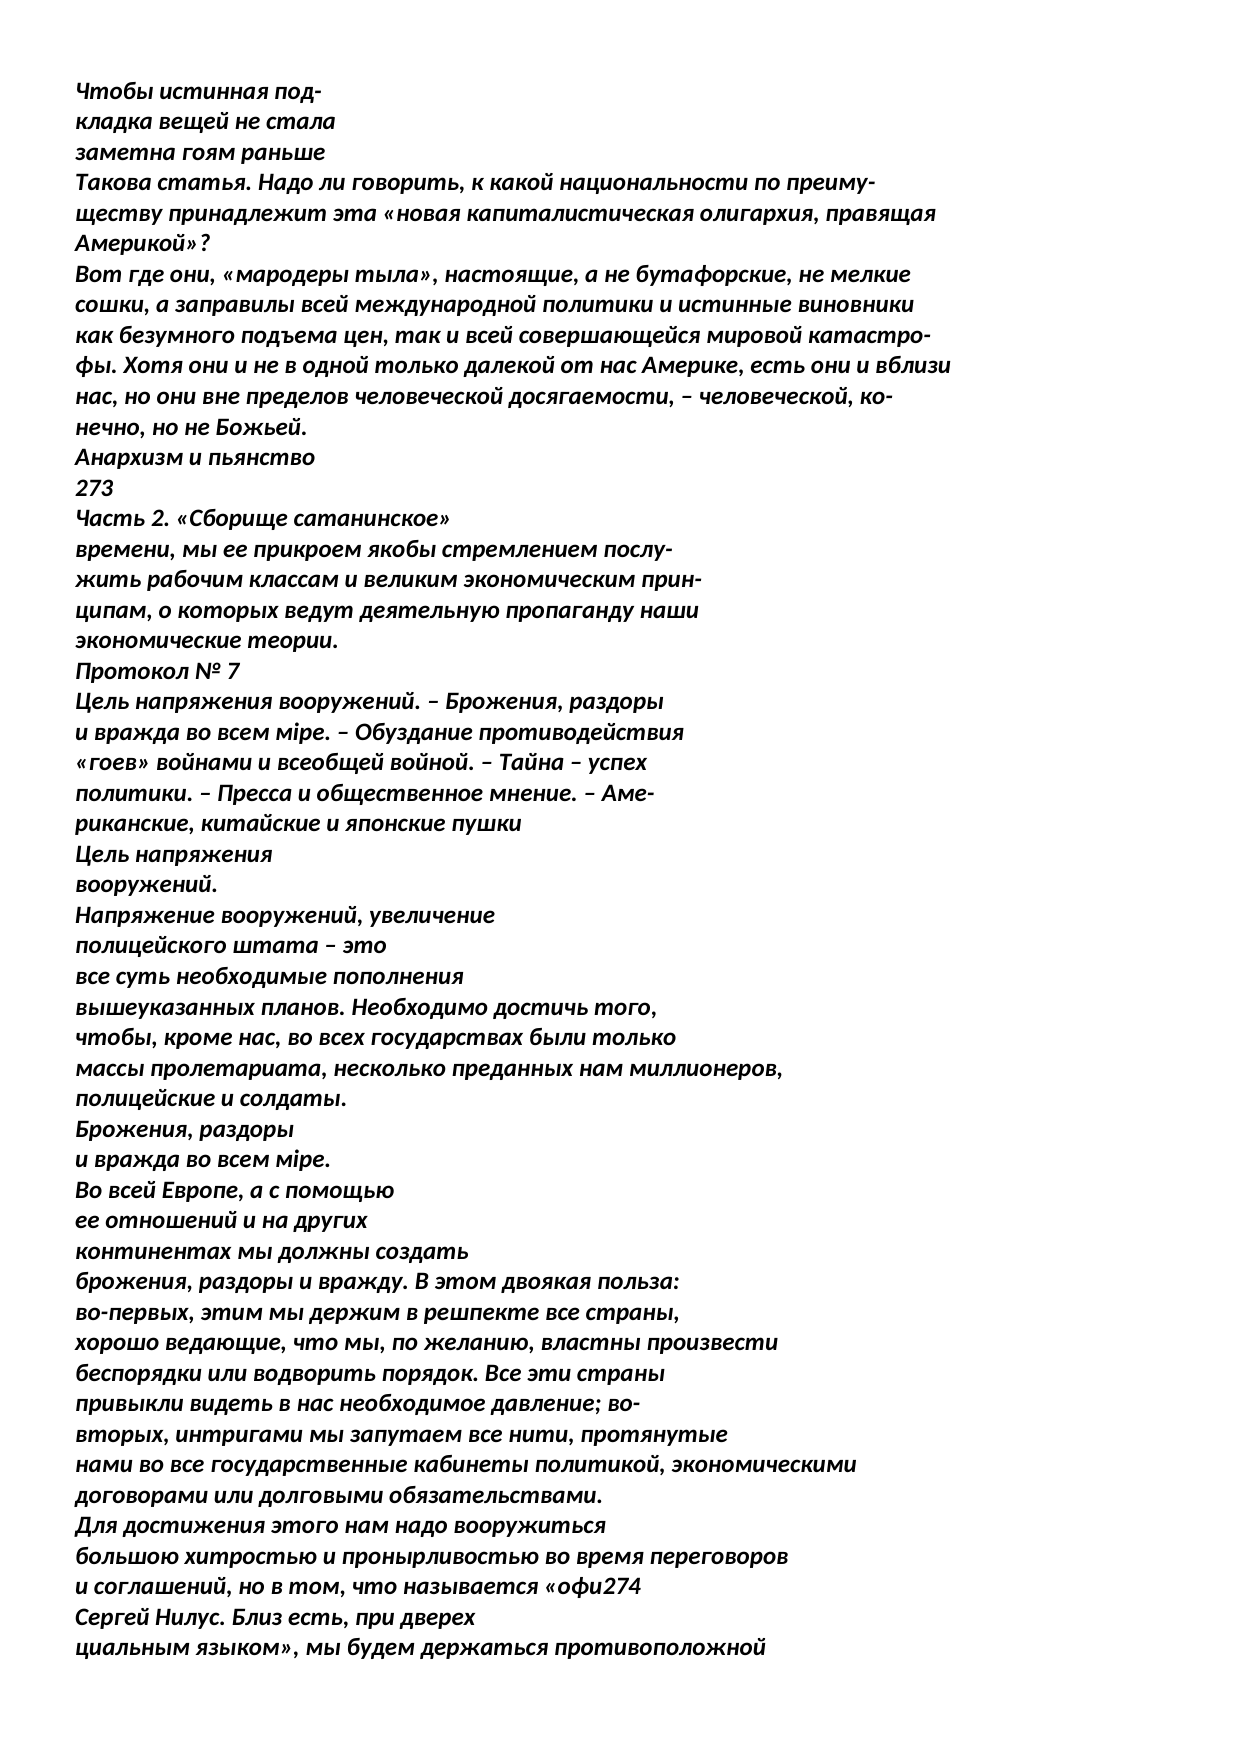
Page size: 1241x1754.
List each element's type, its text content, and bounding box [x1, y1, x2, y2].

text и вражда во всем мiрe. – Обуздание противодействия [75, 716, 1165, 746]
text вторых, интригами мы запутаем все нити, протянутые [75, 1418, 1165, 1448]
text Брожения, раздоры [75, 1113, 1165, 1143]
text хорошо ведающие, что мы, по желанию, властны произвести [75, 1326, 1165, 1357]
text жить рабочим классам и великим экономическим прин- [75, 563, 1165, 594]
text кладка вещей не стала [75, 106, 1165, 136]
text ществу принадлежит эта «новая капиталистическая олигархия, правящая [75, 197, 1165, 228]
text политики. – Пресса и общественное мнение. – Аме- [75, 777, 1165, 807]
text нас, но они вне пределов человеческой досягаемости, – человеческой, ко- [75, 380, 1165, 411]
text Цель напряжения [75, 838, 1165, 868]
text вооружений. [75, 868, 1165, 899]
text полицейские и солдаты. [75, 1082, 1165, 1113]
text нами во все государственные кабинеты политикой, экономическими [75, 1448, 1165, 1479]
text Чтобы истинная под- [75, 75, 1165, 106]
text как безумного подъема цен, так и всей совершающейся мировой катастро- [75, 319, 1165, 350]
text привыкли видеть в нас необходимое давление; во- [75, 1387, 1165, 1418]
text риканские, китайские и японские пушки [75, 807, 1165, 838]
text времени, мы ее прикроем якобы стремлением послу- [75, 533, 1165, 563]
text полицейского штата – это [75, 929, 1165, 960]
text и вражда во всем мiре. [75, 1143, 1165, 1174]
text все суть необходимые пополнения [75, 960, 1165, 991]
text во-первых, этим мы держим в решпекте все страны, [75, 1296, 1165, 1326]
text ципам, о которых ведут деятельную пропаганду наши [75, 594, 1165, 624]
text чтобы, кроме нас, во всех государствах были только [75, 1021, 1165, 1052]
text Цель напряжения вооружений. – Брожения, раздоры [75, 685, 1165, 716]
text Часть 2. «Сборище сатанинское» [75, 502, 1165, 533]
text «гоев» войнами и всеобщей войной. – Тайна – успех [75, 746, 1165, 777]
text нечно, но не Божьей. [75, 411, 1165, 441]
text беспорядки или водворить порядок. Все эти страны [75, 1357, 1165, 1387]
text Сергей Нилус. Близ есть, при дверех [75, 1601, 1165, 1632]
text сошки, а заправилы всей международной политики и истинные виновники [75, 289, 1165, 319]
text ее отношений и на других [75, 1204, 1165, 1235]
text и соглашений, но в том, что называется «офи274 [75, 1571, 1165, 1601]
text континентах мы должны создать [75, 1235, 1165, 1265]
text 273 [75, 472, 1165, 502]
text циальным языком», мы будем держаться противоположной [75, 1632, 1165, 1662]
text Напряжение вооружений, увеличение [75, 899, 1165, 929]
text Протокол № 7 [75, 655, 1165, 685]
text большою хитростью и пронырливостью во время переговоров [75, 1540, 1165, 1571]
text договорами или долговыми обязательствами. [75, 1479, 1165, 1509]
text фы. Хотя они и не в одной только далекой от нас Америке, есть они и вблизи [75, 350, 1165, 380]
text Во всей Европе, а с помощью [75, 1174, 1165, 1204]
text Америкой»? [75, 228, 1165, 258]
text вышеуказанных планов. Необходимо достичь того, [75, 991, 1165, 1021]
text Для достижения этого нам надо вооружиться [75, 1509, 1165, 1540]
text массы пролетариата, несколько преданных нам миллионеров, [75, 1052, 1165, 1082]
text Анархизм и пьянство [75, 441, 1165, 472]
text экономические теории. [75, 624, 1165, 655]
text Вот где они, «мародеры тыла», настоящие, а не бутафорские, не мелкие [75, 258, 1165, 289]
text Такова статья. Надо ли говорить, к какой национальности по преиму- [75, 167, 1165, 197]
text заметна гоям раньше [75, 136, 1165, 167]
text брожения, раздоры и вражду. В этом двоякая польза: [75, 1265, 1165, 1296]
